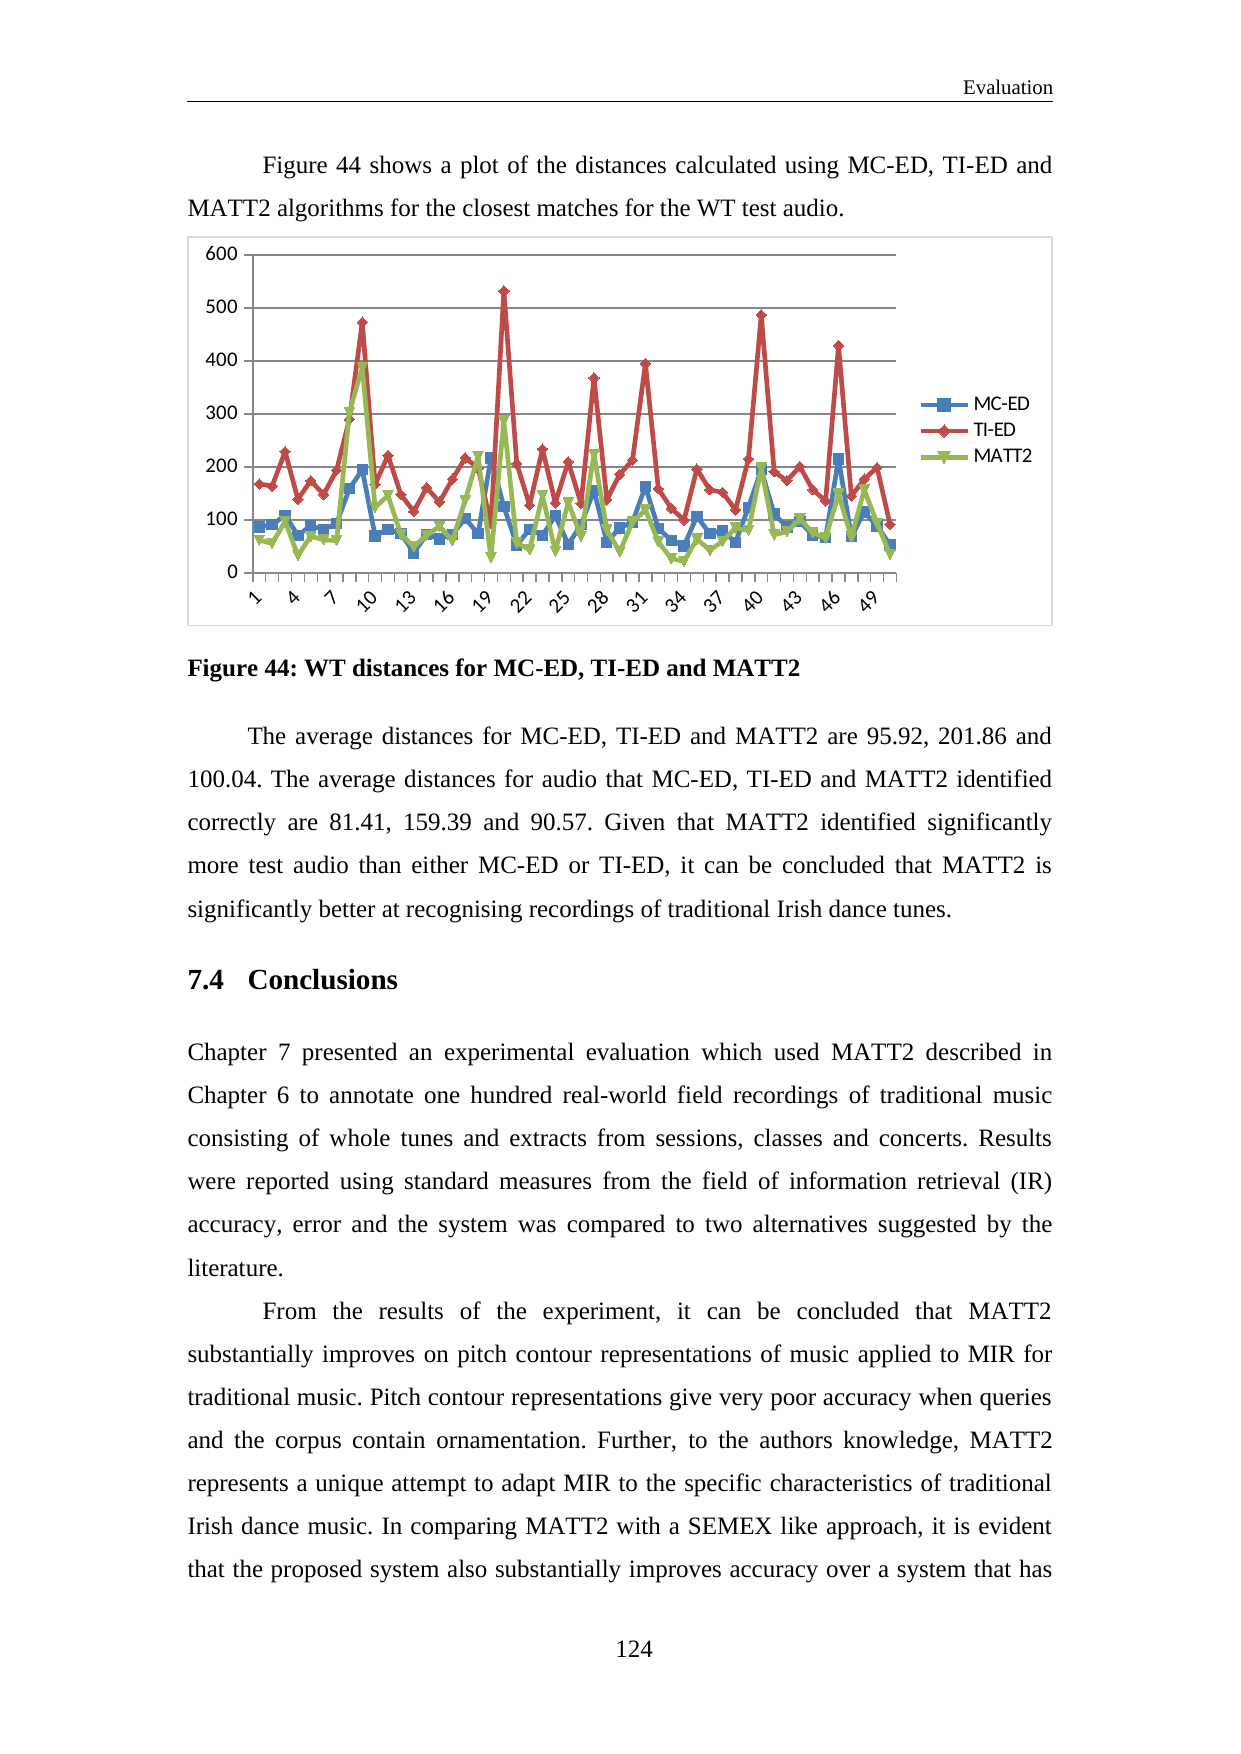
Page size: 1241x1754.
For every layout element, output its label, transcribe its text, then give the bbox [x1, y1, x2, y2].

subtitle Conclusions [187, 962, 1053, 995]
text Figure 44 shows a plot of the distances calculated using MC-ED, TI-ED and MATT2 algorithms for the closest matches for the WT test audio. [187, 150, 1053, 222]
text The average distances for MC-ED, TI-ED and MATT2 are 95.92, 201.86 and 100.04. The average distances for audio that MC-ED, TI-ED and MATT2 identified correctly are 81.41, 159.39 and 90.57. Given that MATT2 identified significantly more test audio than either MC-ED or TI-ED, it can be concluded that MATT2 is significantly better at recognising recordings of traditional Irish dance tunes. [187, 721, 1053, 922]
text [187, 1296, 1053, 1583]
text Chapter 7 presented an experimental evaluation which used MATT2 described in Chapter 6 to annotate one hundred real-world field recordings of traditional music consisting of whole tunes and extracts from sessions, classes and concerts. Results were reported using standard measures from the field of information retrieval (IR) accuracy, error and the system was compared to two alternatives suggested by the literature. [187, 1037, 1053, 1281]
